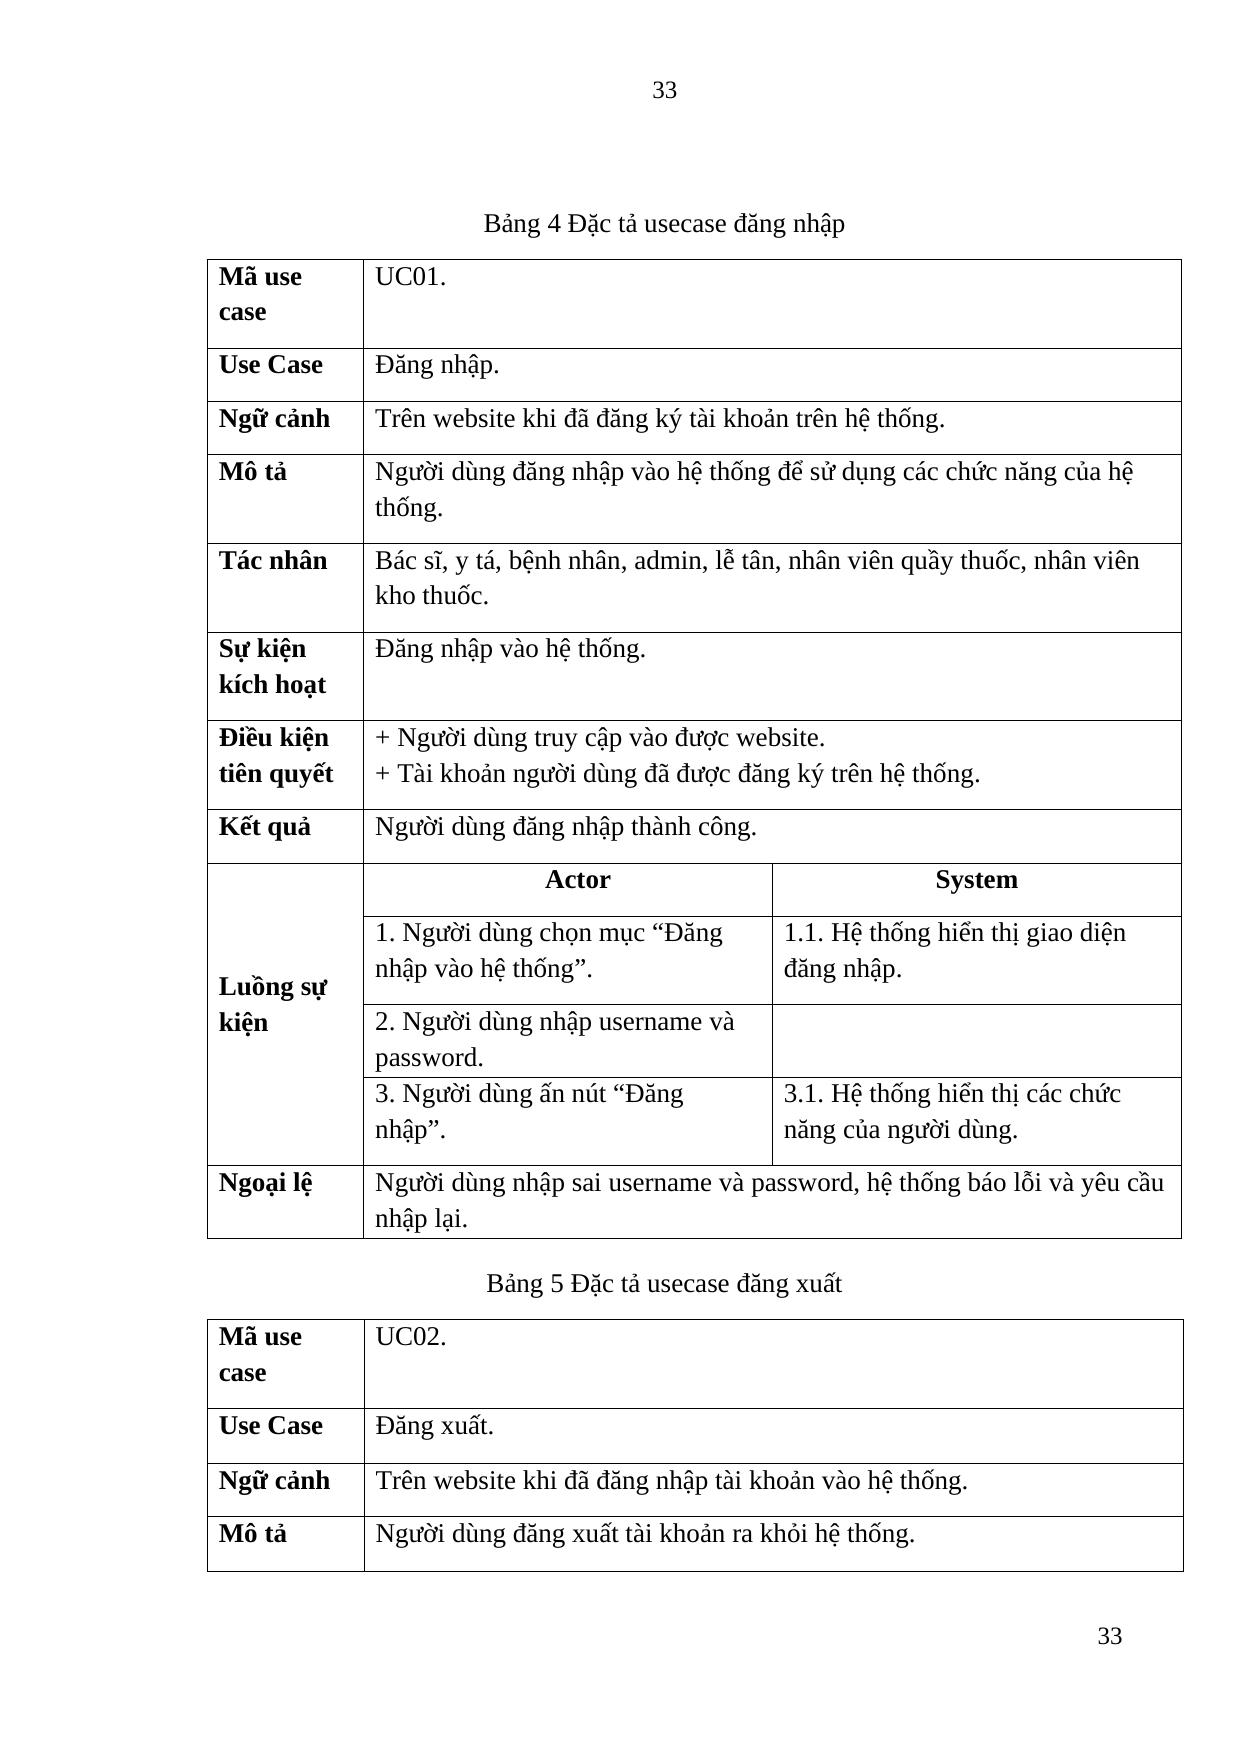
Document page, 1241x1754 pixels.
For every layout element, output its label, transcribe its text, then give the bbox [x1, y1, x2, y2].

table_cell Luồng sự kiện [208, 864, 363, 1165]
text Bảng Đặc tả usecase đăng xuất [207, 1267, 1122, 1298]
table_header UC01. [364, 260, 1181, 348]
table_cell Người dùng nhập sai username và password, hệ thống báo lỗi và yêu cầu nhập lại. [364, 1166, 1181, 1238]
table_header UC02. [365, 1320, 1183, 1408]
table_cell Sự kiện kích hoạt [208, 633, 363, 720]
table_cell + Người dùng truy cập vào được website. + Tài khoản người dùng đã được đăng ký trên hệ thống. [364, 721, 1181, 809]
table_cell Trên website khi đã đăng nhập tài khoản vào hệ thống. [365, 1464, 1183, 1516]
table_cell Điều kiện tiên quyết [208, 721, 363, 809]
table_cell Use Case [208, 349, 363, 401]
table_header Mã use case [208, 1320, 364, 1408]
table_cell Ngữ cảnh [208, 402, 363, 454]
table_cell Bác sĩ, y tá, bệnh nhân, admin, lễ tân, nhân viên quầy thuốc, nhân viên kho thuốc. [364, 544, 1181, 632]
table_cell Đăng nhập. [364, 349, 1181, 401]
table_cell 3.1. Hệ thống hiển thị các chức năng của người dùng. [773, 1078, 1181, 1165]
table_cell 1. Người dùng chọn mục “Đăng nhập vào hệ thống”. [364, 917, 772, 1004]
table_header Mã use case [208, 260, 363, 348]
table_cell Mô tả [208, 455, 363, 543]
table_cell Use Case [208, 1409, 364, 1463]
table_cell [773, 1005, 1181, 1077]
table_cell Người dùng đăng xuất tài khoản ra khỏi hệ thống. [365, 1517, 1183, 1571]
table_cell 2. Người dùng nhập username và password. [364, 1005, 772, 1077]
table_cell Người dùng đăng nhập thành công. [364, 810, 1181, 862]
table_cell Người dùng đăng nhập vào hệ thống để sử dụng các chức năng của hệ thống. [364, 455, 1181, 543]
table_cell Kết quả [208, 810, 363, 862]
table_cell System [773, 864, 1181, 916]
table_cell Ngữ cảnh [208, 1464, 364, 1516]
table_cell Mô tả [208, 1517, 364, 1571]
table_cell Đăng nhập vào hệ thống. [364, 633, 1181, 720]
table_cell Đăng xuất. [365, 1409, 1183, 1463]
table_cell Ngoại lệ [208, 1166, 363, 1238]
table_cell 1.1. Hệ thống hiển thị giao diện đăng nhập. [773, 917, 1181, 1004]
table_cell Tác nhân [208, 544, 363, 632]
table_cell 3. Người dùng ấn nút “Đăng nhập”. [364, 1078, 772, 1165]
table_cell Trên website khi đã đăng ký tài khoản trên hệ thống. [364, 402, 1181, 454]
text Bảng Đặc tả usecase đăng nhập [207, 207, 1122, 238]
table_cell Actor [364, 864, 772, 916]
